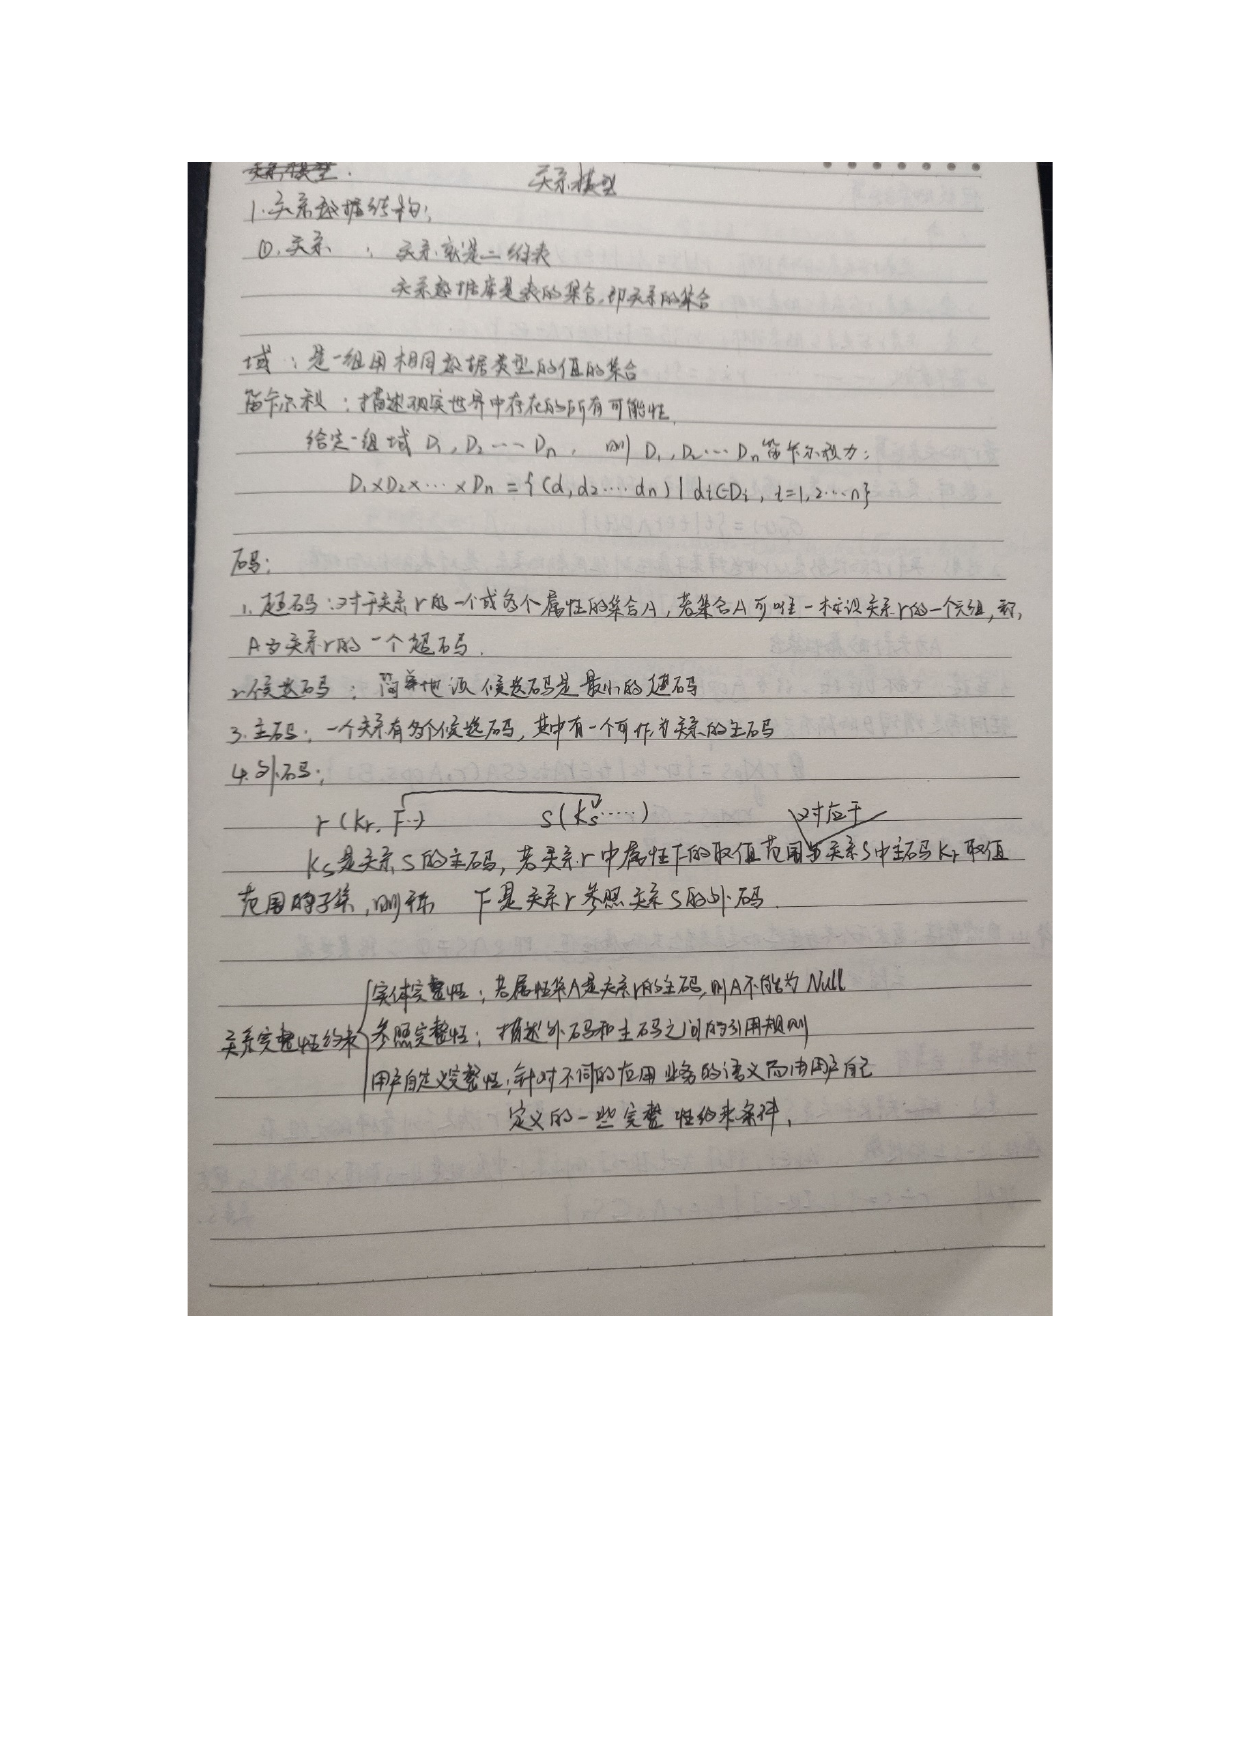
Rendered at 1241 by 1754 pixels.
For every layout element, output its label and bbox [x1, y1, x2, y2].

picture [187, 162, 1053, 1316]
